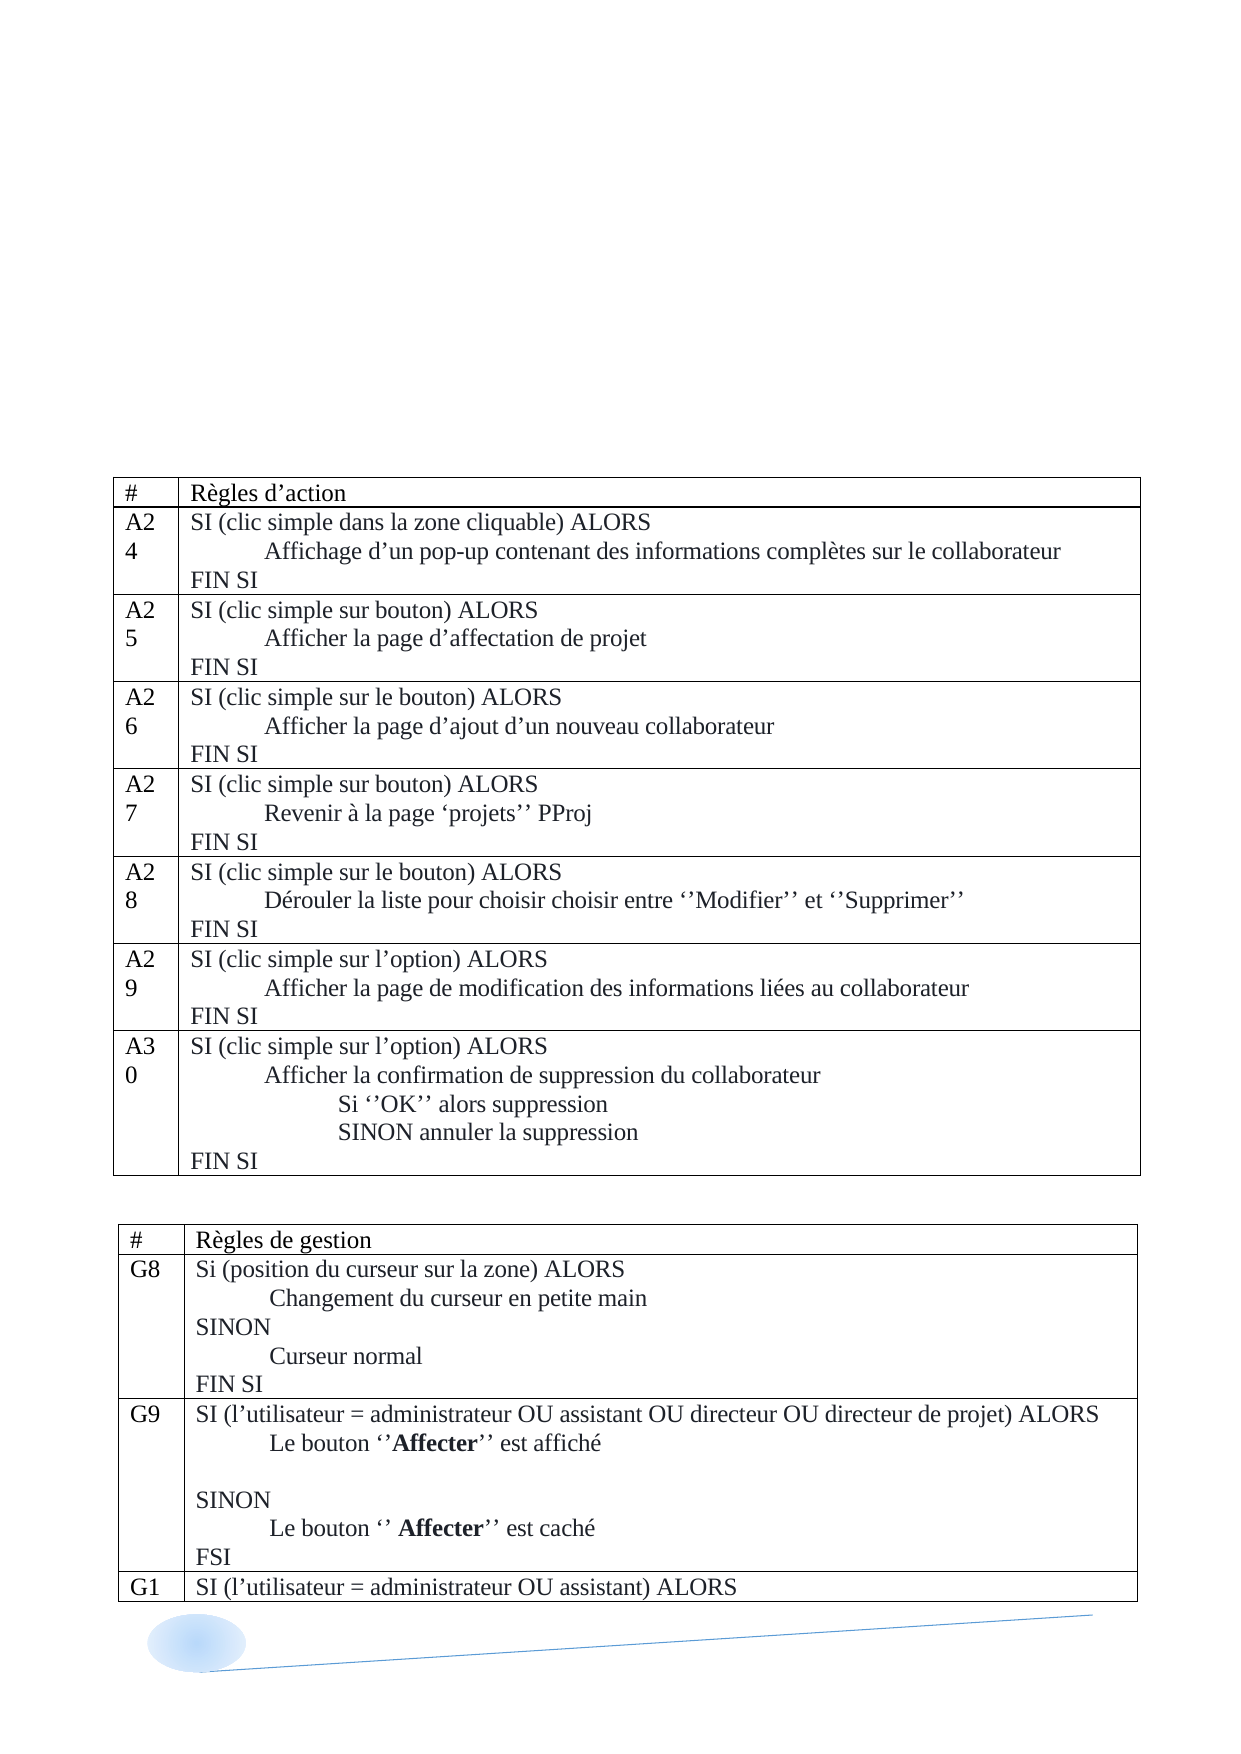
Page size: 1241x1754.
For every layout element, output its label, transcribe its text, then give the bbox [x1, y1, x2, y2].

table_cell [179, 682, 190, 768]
table_header Règles d’action [179, 478, 1140, 506]
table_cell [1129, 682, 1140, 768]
table_cell A26 [114, 682, 178, 768]
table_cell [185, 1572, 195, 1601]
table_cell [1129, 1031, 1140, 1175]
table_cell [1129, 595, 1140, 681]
table_cell A25 [114, 595, 178, 681]
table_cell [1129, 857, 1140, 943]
table_header # [119, 1225, 184, 1253]
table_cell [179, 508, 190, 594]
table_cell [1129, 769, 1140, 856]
table_cell A24 [114, 508, 178, 594]
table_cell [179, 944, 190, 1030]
table_header Règles de gestion [185, 1225, 1137, 1253]
table_cell G10 [119, 1572, 184, 1601]
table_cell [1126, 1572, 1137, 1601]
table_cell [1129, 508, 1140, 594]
table_cell A27 [114, 769, 178, 856]
table_cell A29 [114, 944, 178, 1030]
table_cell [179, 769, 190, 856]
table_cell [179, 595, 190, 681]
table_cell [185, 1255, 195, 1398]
table_header # [114, 478, 178, 506]
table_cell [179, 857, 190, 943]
table_cell G9 [119, 1399, 184, 1571]
table_cell G8 [119, 1255, 184, 1398]
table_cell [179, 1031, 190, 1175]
table_cell A28 [114, 857, 178, 943]
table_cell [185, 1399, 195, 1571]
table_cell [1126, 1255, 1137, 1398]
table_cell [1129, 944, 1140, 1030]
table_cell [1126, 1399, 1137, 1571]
table_cell A30 [114, 1031, 178, 1175]
